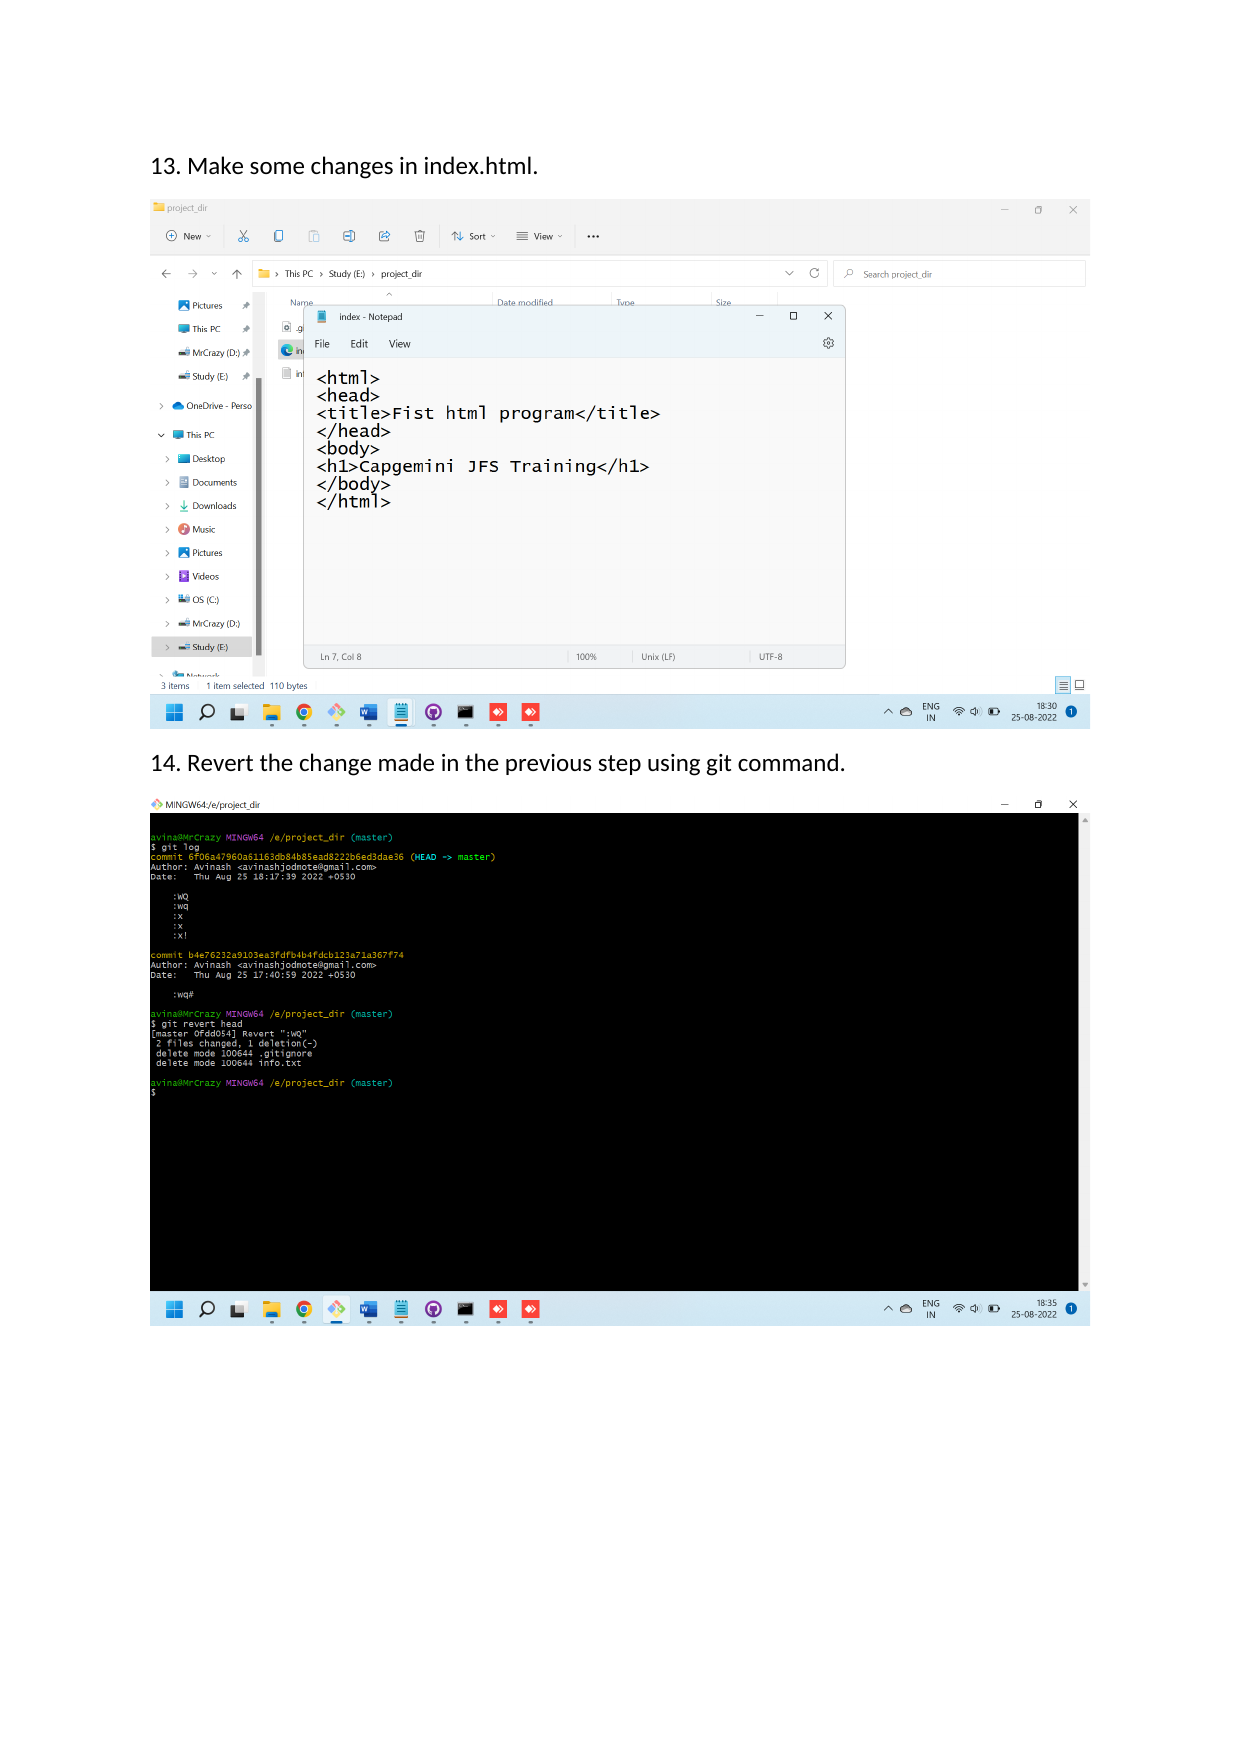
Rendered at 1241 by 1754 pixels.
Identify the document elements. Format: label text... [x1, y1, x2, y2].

text 14. Revert the change made in the previous step using git command. [150, 747, 1090, 778]
picture [150, 796, 1091, 1326]
picture [150, 199, 1091, 729]
text 13. Make some changes in index.html. [150, 150, 1090, 181]
